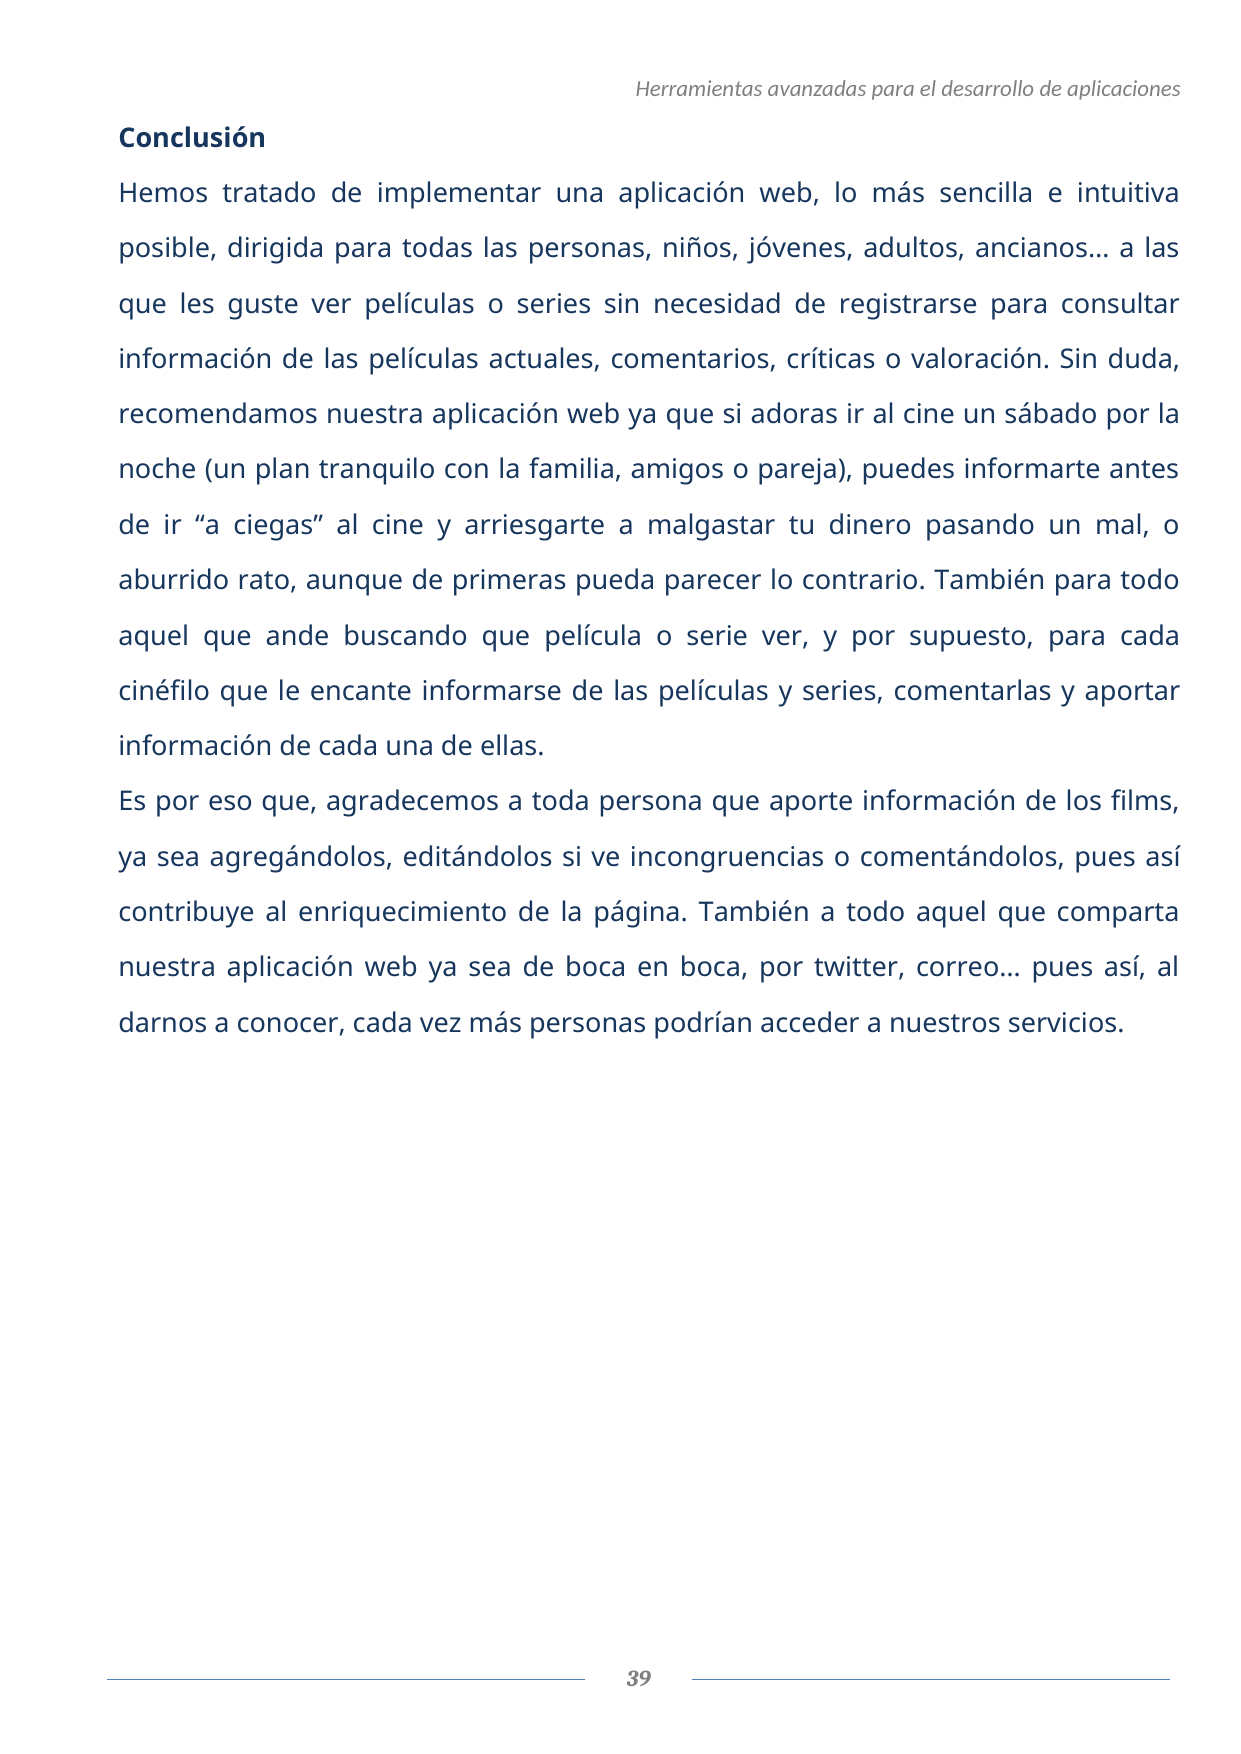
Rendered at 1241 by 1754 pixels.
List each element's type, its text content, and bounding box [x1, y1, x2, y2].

text Es por eso que, agradecemos a toda persona que aporte información de los films, ya sea agregándolos, editándolos si ve incongruencias o comentándolos, pues así contribuye al enriquecimiento de la página. También a todo aquel que comparta nuestra aplicación web ya sea de boca en boca, por twitter, correo… pues así, al darnos a conocer, cada vez más personas podrían acceder a nuestros servicios. [118, 782, 1181, 1040]
text Conclusión [118, 118, 1181, 155]
text Hemos tratado de implementar una aplicación web, lo más sencilla e intuitiva posible, dirigida para todas las personas, niños, jóvenes, adultos, ancianos… a las que les guste ver películas o series sin necesidad de registrarse para consultar información de las películas actuales, comentarios, críticas o valoración. Sin duda, recomendamos nuestra aplicación web ya que si adoras ir al cine un sábado por la noche (un plan tranquilo con la familia, amigos o pareja), puedes informarte antes de ir “a ciegas” al cine y arriesgarte a malgastar tu dinero pasando un mal, o aburrido rato, aunque de primeras pueda parecer lo contrario. También para todo aquel que ande buscando que película o serie ver, y por supuesto, para cada cinéfilo que le encante informarse de las películas y series, comentarlas y aportar información de cada una de ellas. [118, 173, 1181, 763]
